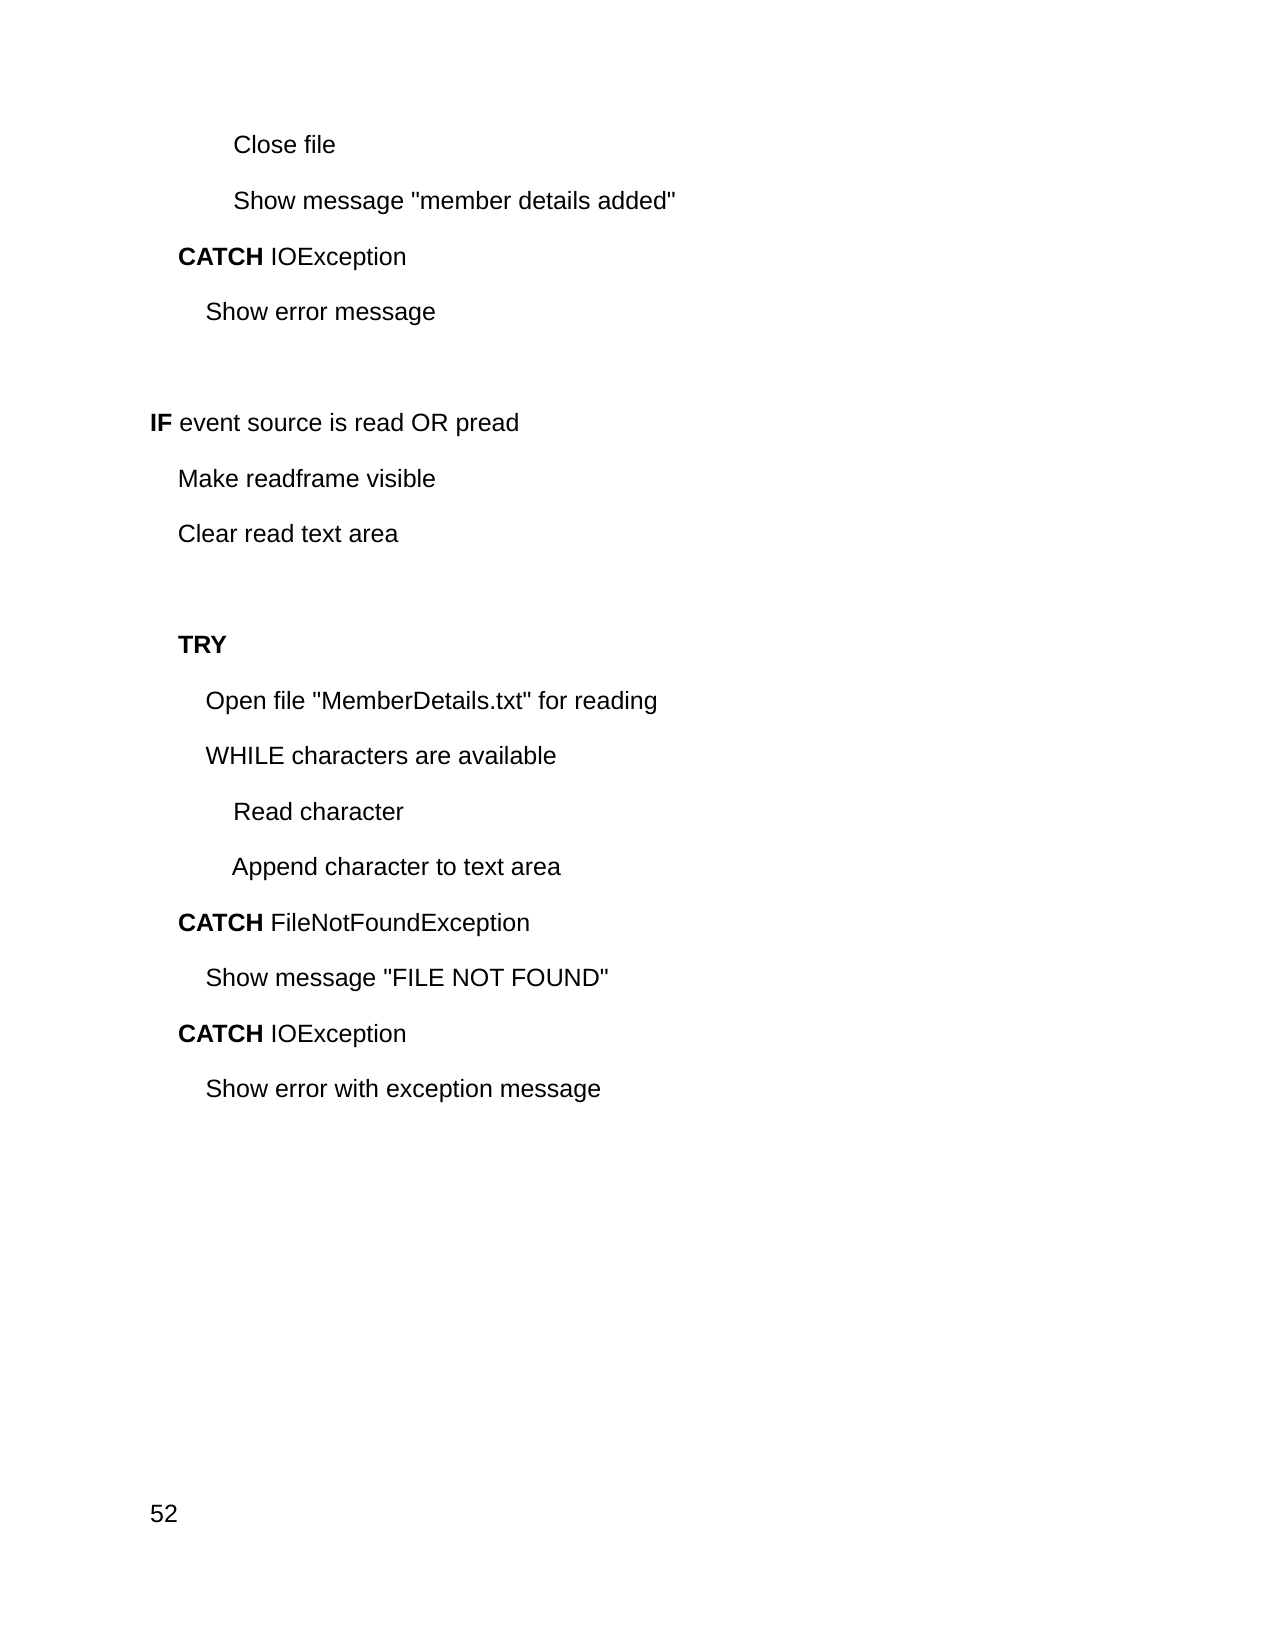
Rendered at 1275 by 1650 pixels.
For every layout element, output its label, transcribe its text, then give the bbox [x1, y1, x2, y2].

text CATCH IOException [150, 242, 1183, 270]
text Read character [150, 797, 1183, 826]
text Show message "member details added" [150, 186, 1183, 215]
text WHILE characters are available [150, 741, 1183, 770]
text Show message "FILE NOT FOUND" [150, 963, 1183, 992]
text TRY [150, 630, 1183, 659]
text Append character to text area [150, 852, 1183, 881]
text Clear read text area [150, 519, 1183, 548]
text Open file "MemberDetails.txt" for reading [150, 686, 1183, 714]
text Make readframe visible [150, 464, 1183, 492]
text Show error with exception message [150, 1074, 1183, 1103]
text CATCH IOException [150, 1019, 1183, 1048]
text Show error message [150, 297, 1183, 326]
text Close file [150, 131, 1183, 159]
text IF event source is read OR pread [150, 408, 1183, 437]
text CATCH FileNotFoundException [150, 908, 1183, 937]
